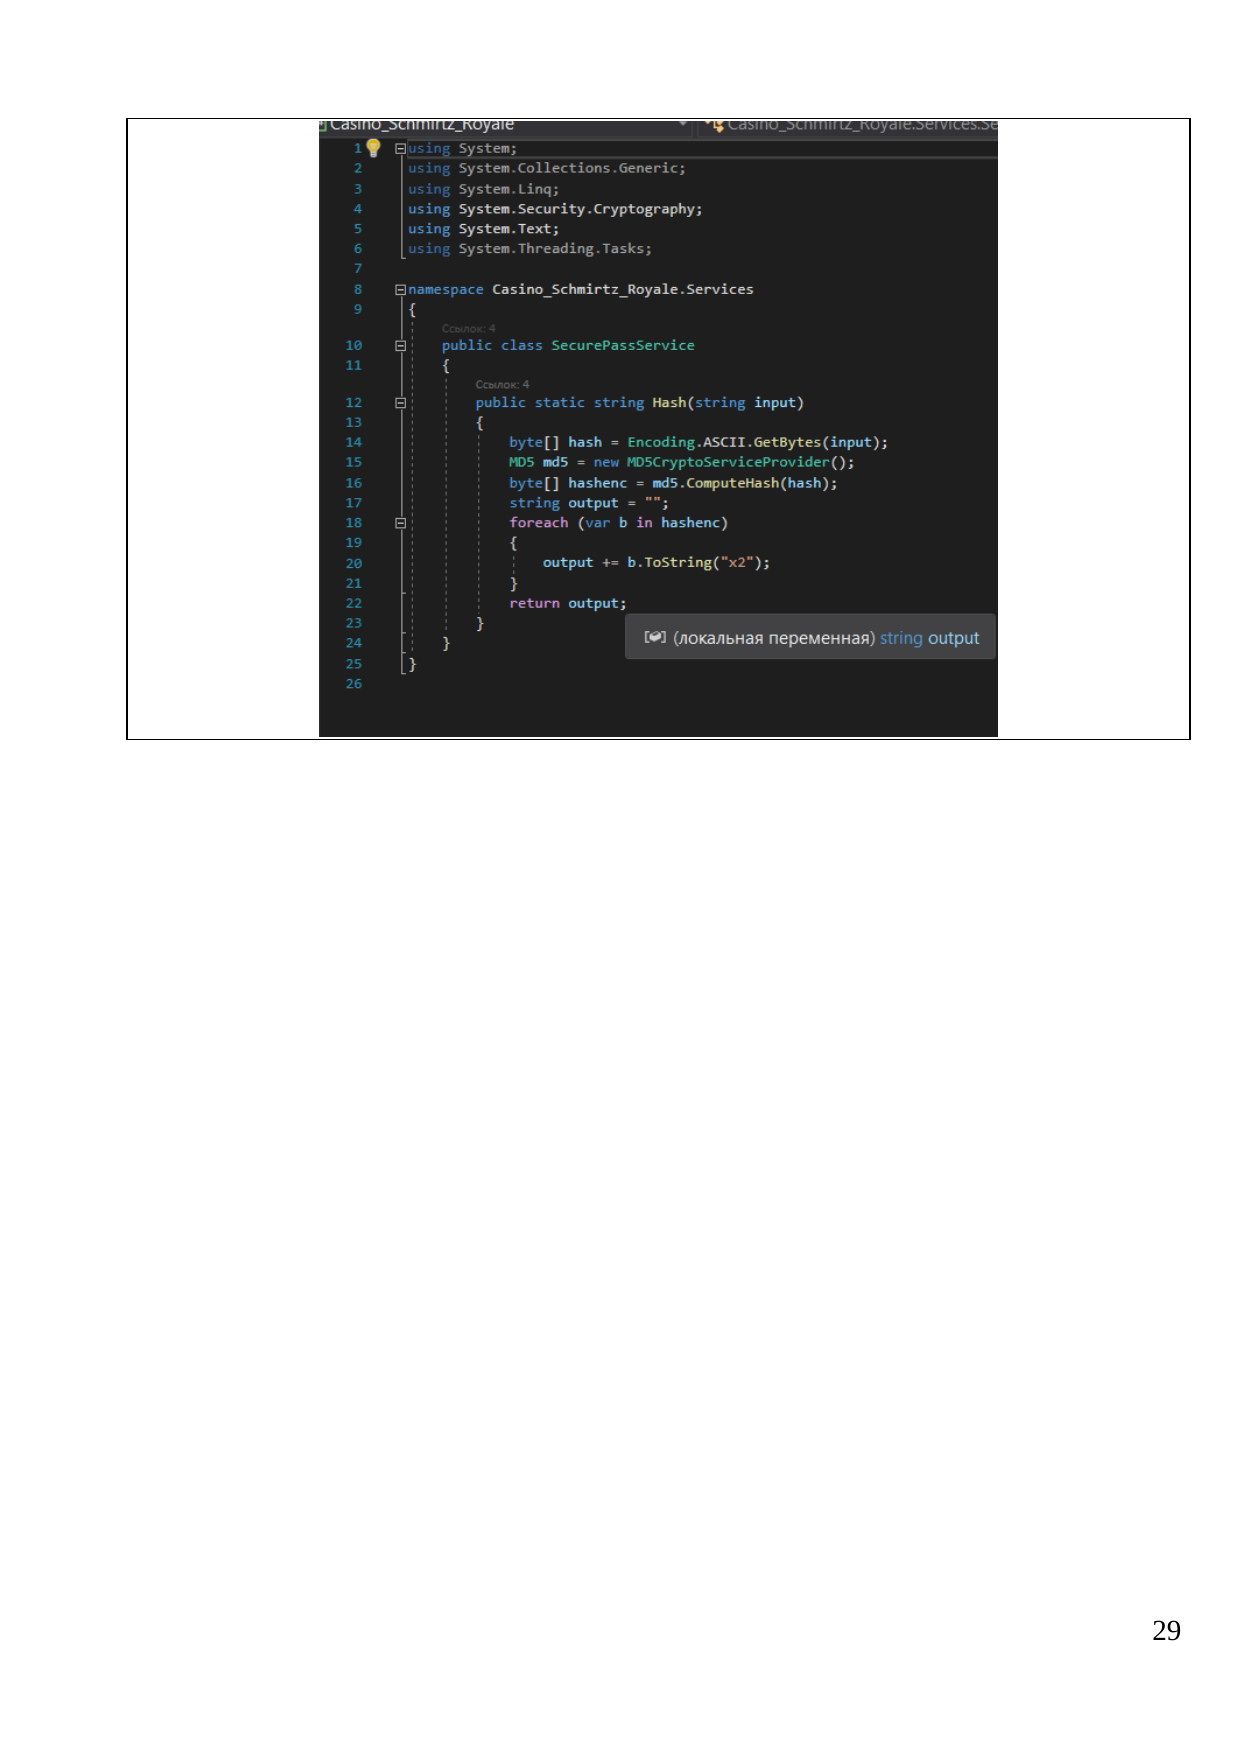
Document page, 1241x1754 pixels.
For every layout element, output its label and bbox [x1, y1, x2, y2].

picture [319, 121, 998, 737]
